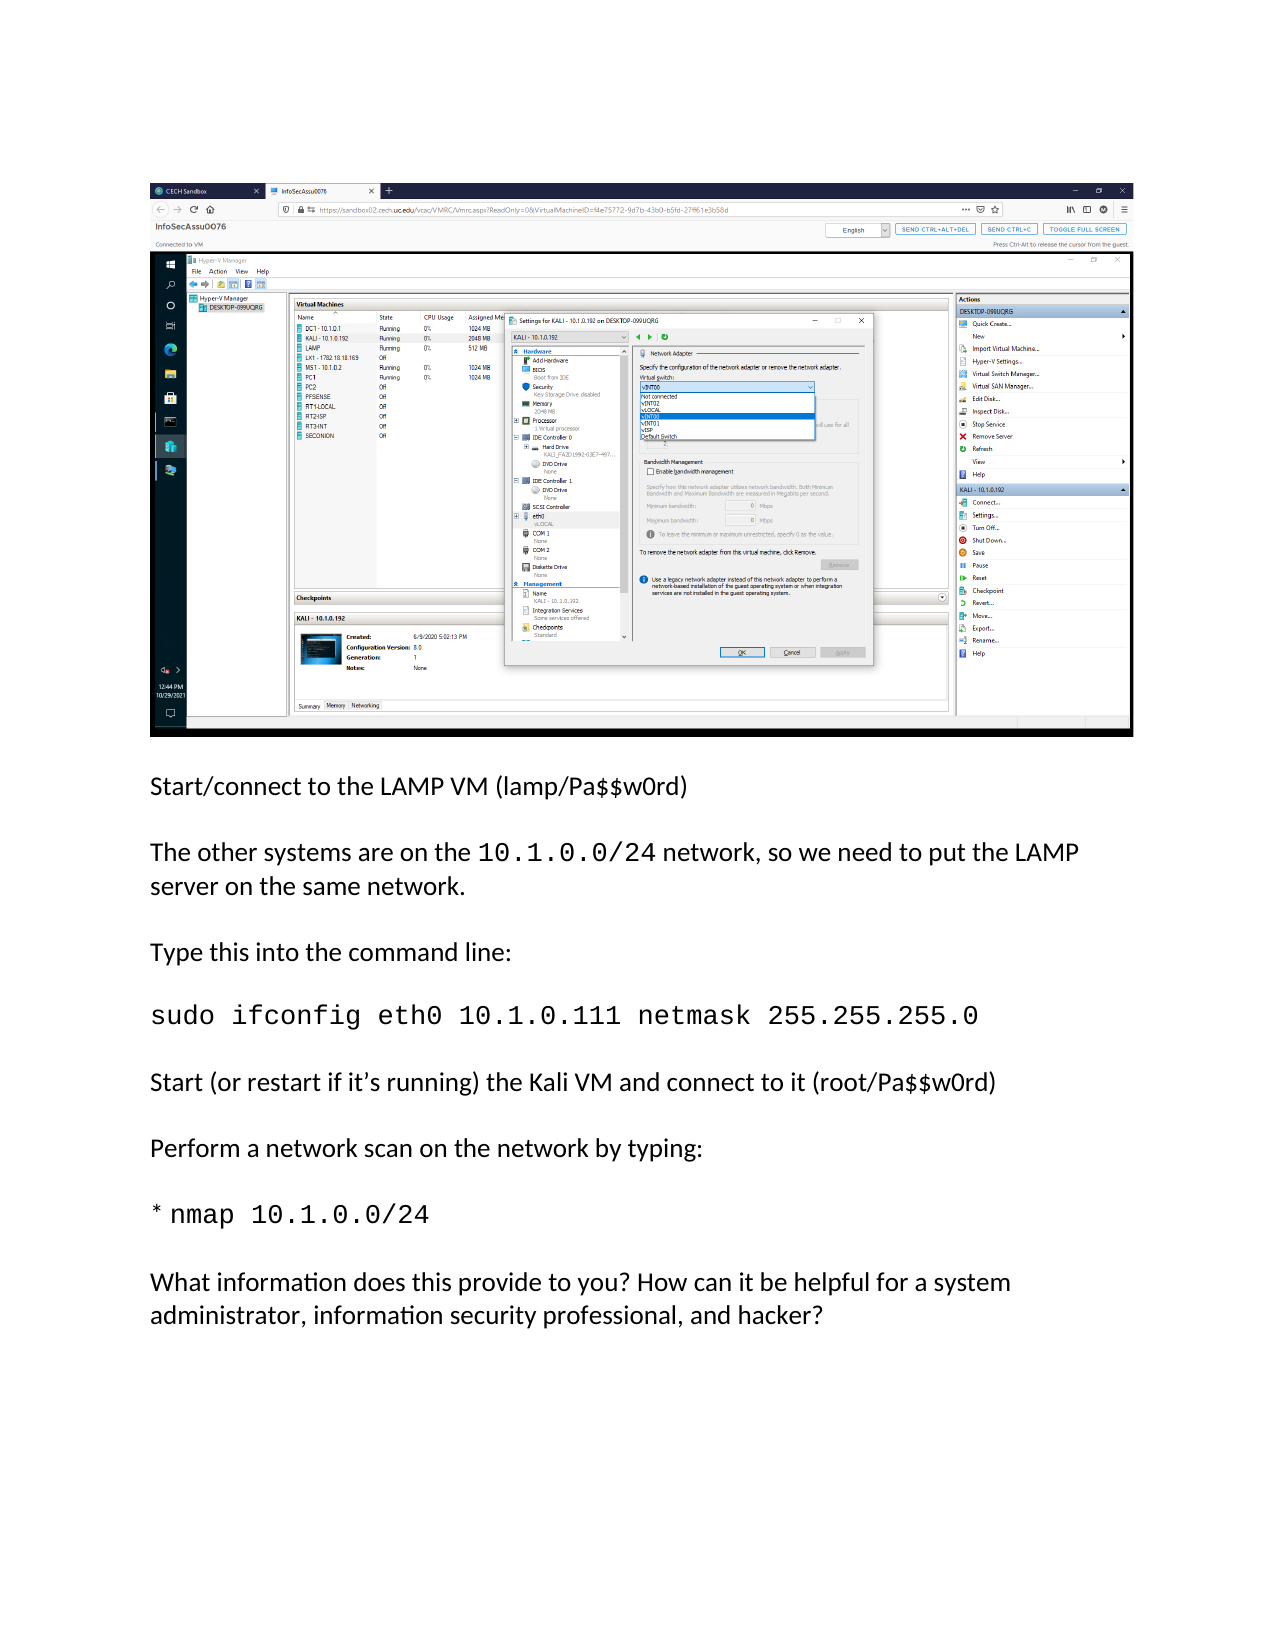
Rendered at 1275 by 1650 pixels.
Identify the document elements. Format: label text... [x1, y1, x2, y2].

text The other systems are on the 10.1.0.0/24 network, so we need to put the LAMP server on the same network. [150, 835, 1125, 903]
text * nmap 10.1.0.0/24 [150, 1197, 1125, 1232]
text Type this into the command line: [150, 936, 1125, 969]
picture [150, 183, 1134, 737]
text Perform a network scan on the network by typing: [150, 1131, 1125, 1164]
text sudo ifconfig eth0 10.1.0.111 netmask 255.255.255.0 [150, 1002, 1125, 1032]
text Start (or restart if it’s running) the Kali VM and connect to it (root/Pa$$w0rd) [150, 1065, 1125, 1098]
text What information does this provide to you? How can it be helpful for a system administrator, information security professional, and hacker? [150, 1265, 1125, 1331]
text Start/connect to the LAMP VM (lamp/Pa$$w0rd) [150, 769, 1125, 802]
